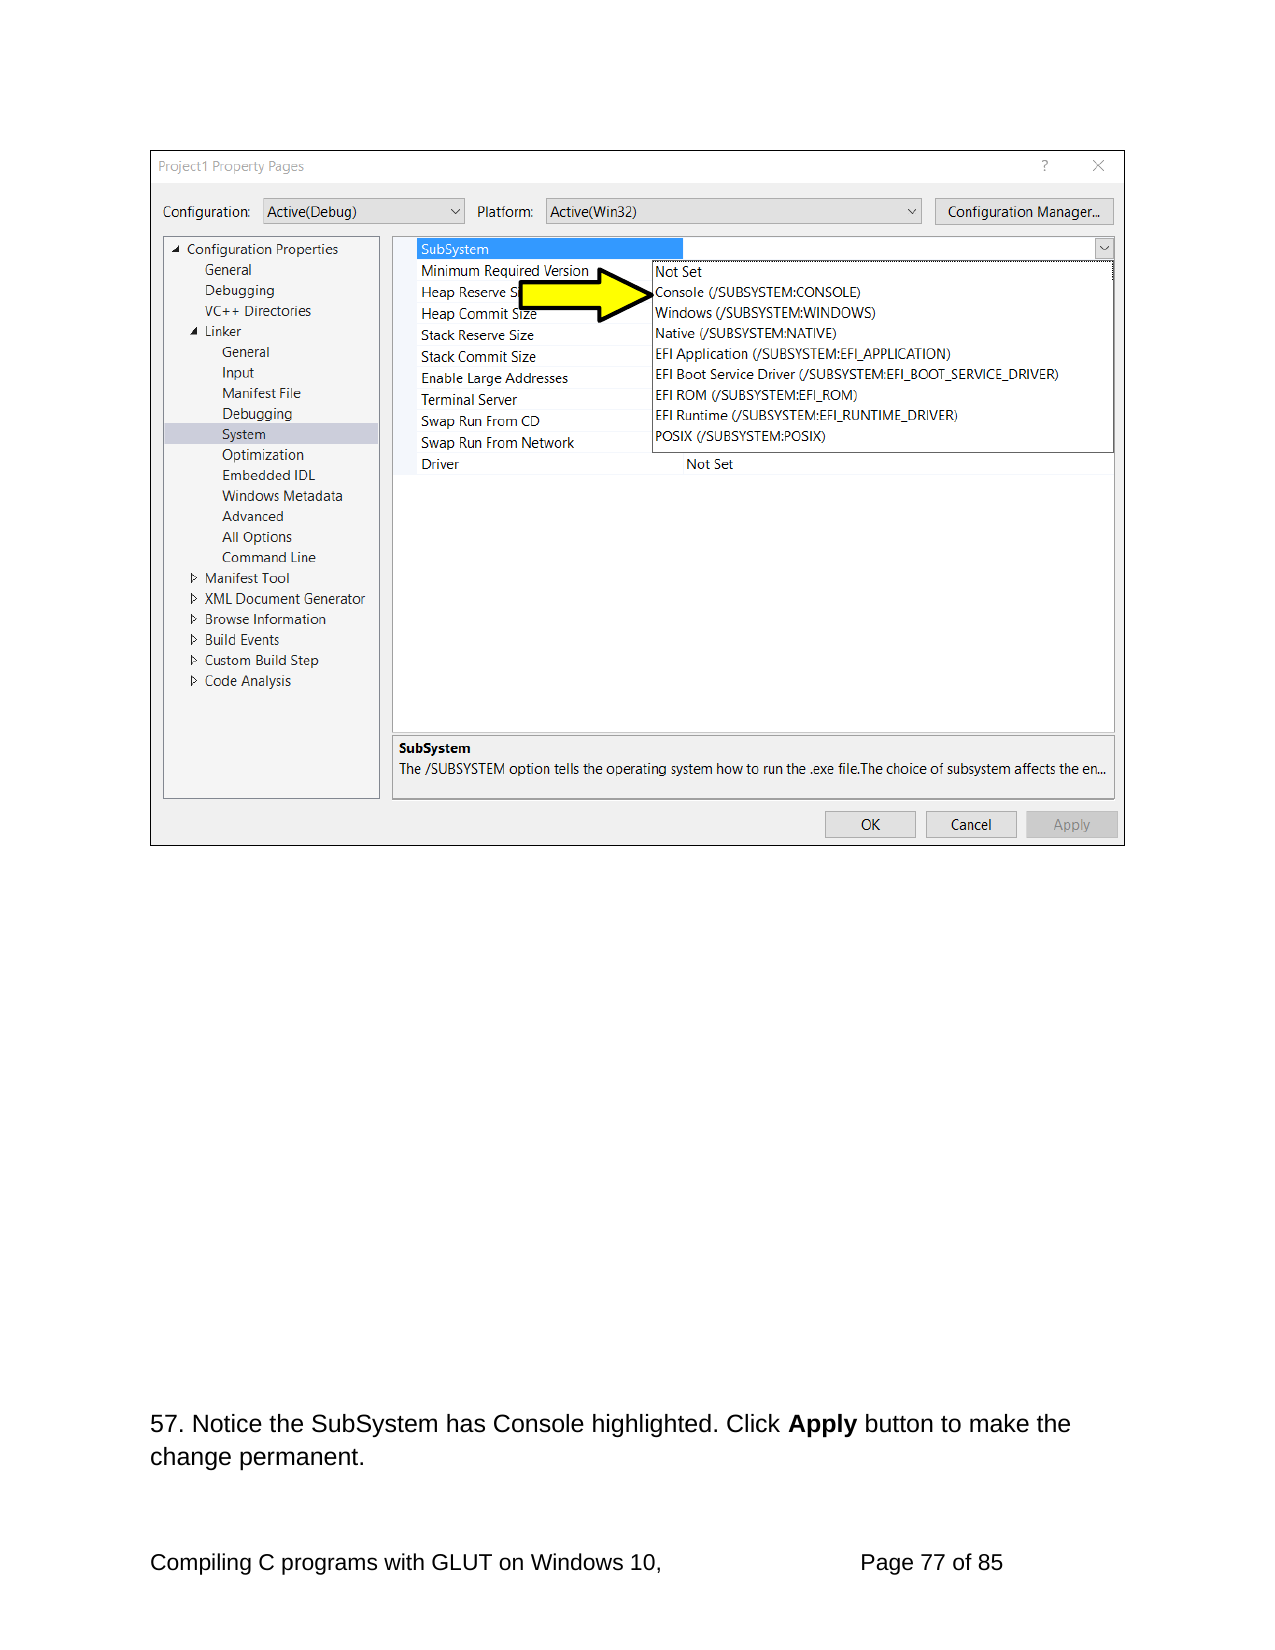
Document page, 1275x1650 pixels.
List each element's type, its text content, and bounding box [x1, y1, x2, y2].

text 57. Notice the SubSystem has Console highlighted. Click Apply button to make the change permanent. [150, 1409, 1125, 1471]
picture [151, 151, 1124, 845]
